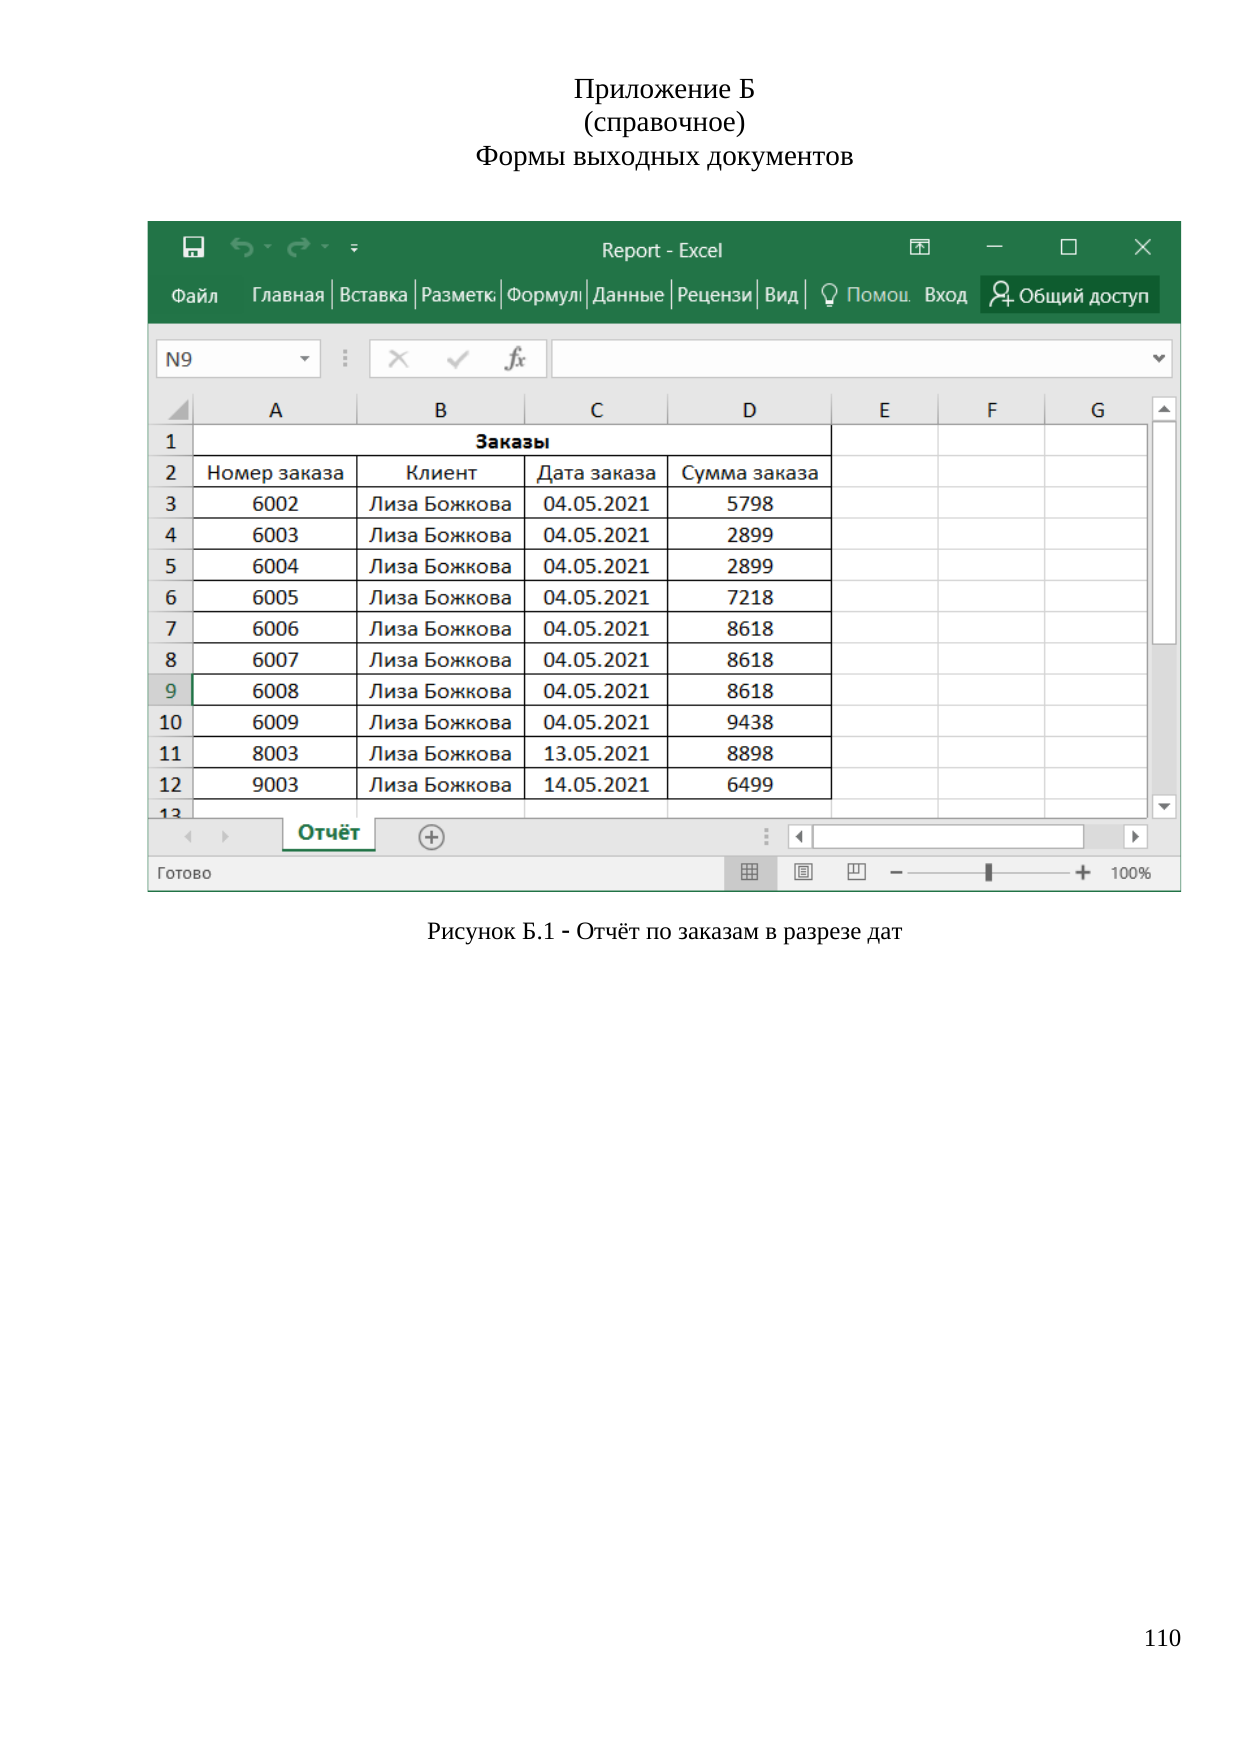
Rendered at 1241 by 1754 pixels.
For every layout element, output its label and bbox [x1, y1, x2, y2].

picture [147, 221, 1182, 892]
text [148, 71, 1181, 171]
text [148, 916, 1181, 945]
